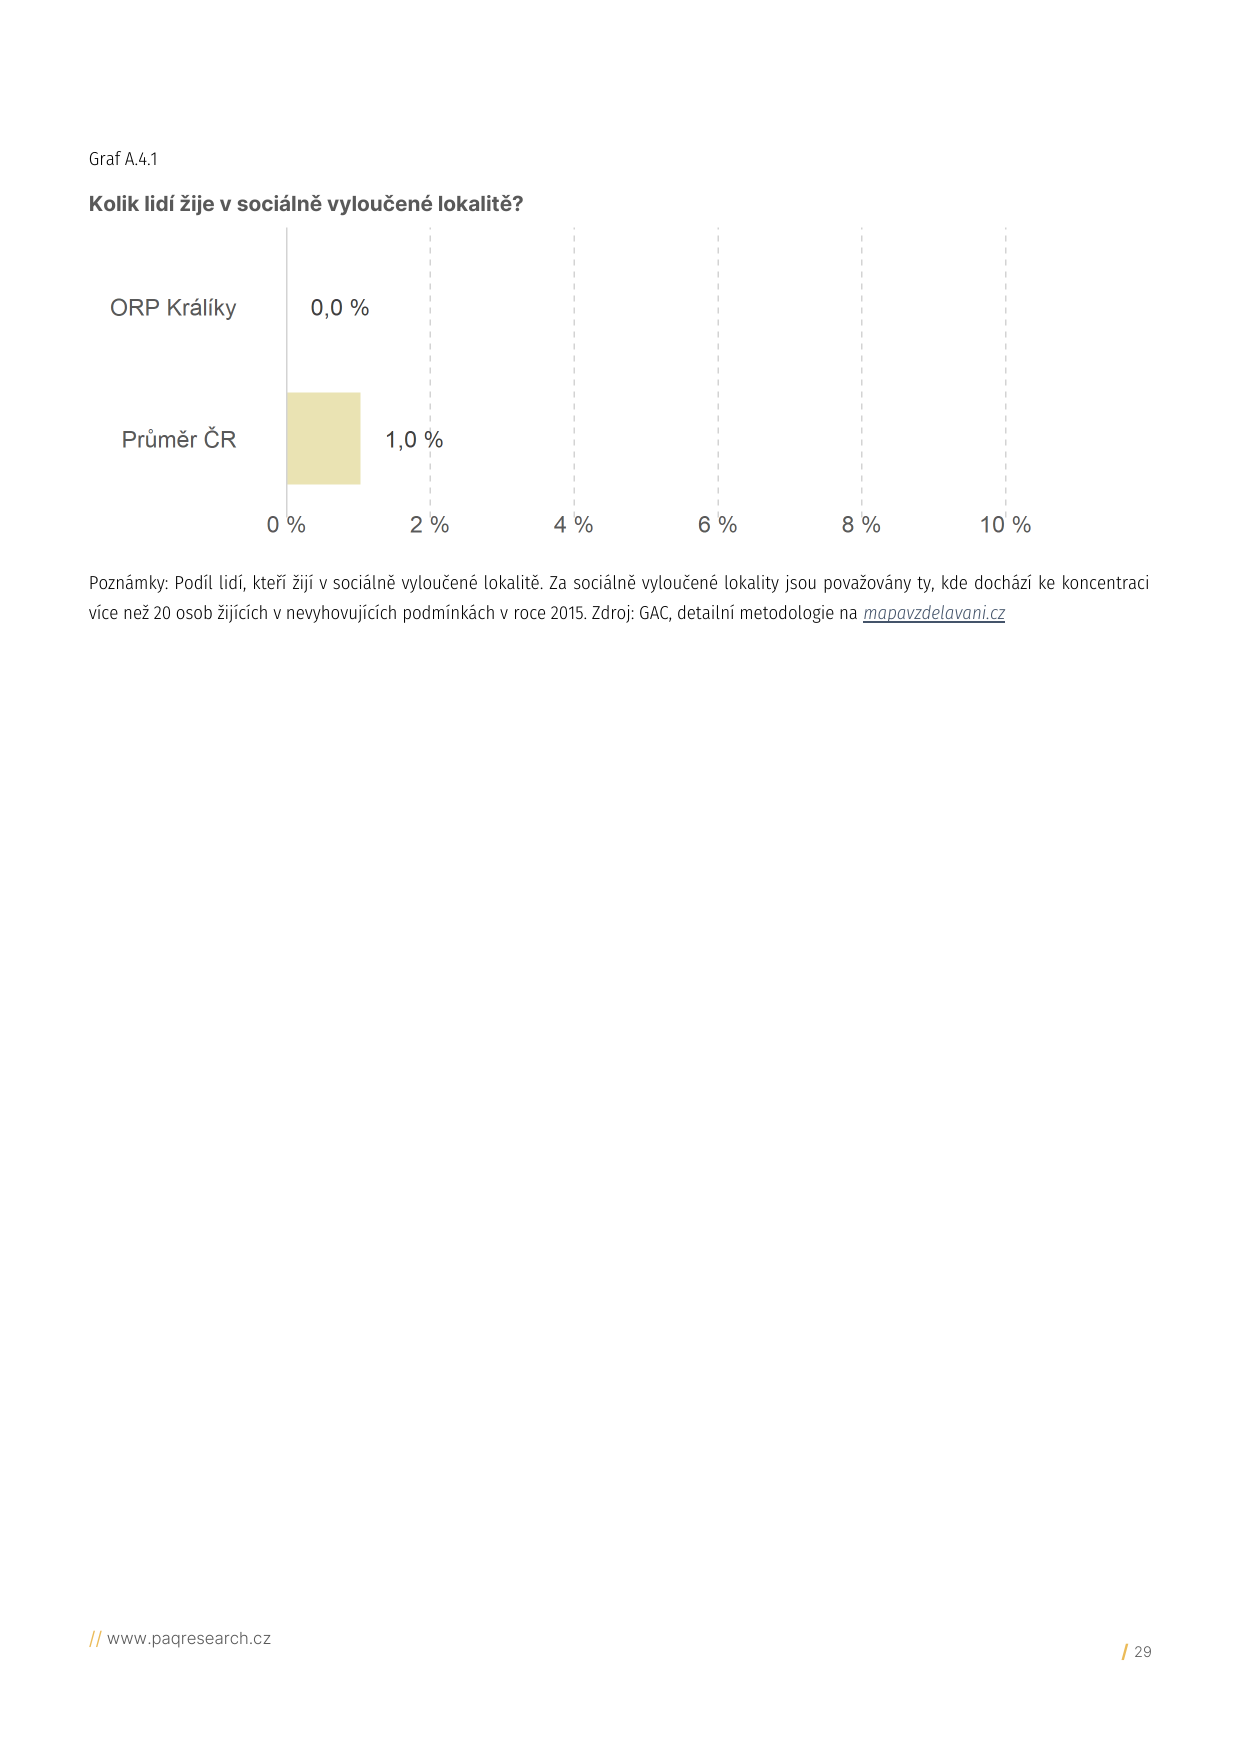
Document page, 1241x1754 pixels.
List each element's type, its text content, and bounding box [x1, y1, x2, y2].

text Poznámky: Podíl lidí, kteří žijí v sociálně vyloučené lokalitě. Za sociálně vyloučené lokality jsou považovány ty, kde dochází ke koncentraci více než 20 osob žijících v nevyhovujících podmínkách v roce 2015. Zdroj: GAC, detailní metodologie na mapavzdelavani.cz [89, 564, 1152, 625]
picture [88, 216, 1139, 548]
text Kolik lidí žije v sociálně vyloučené lokalitě? [89, 186, 1152, 216]
text Graf A.4.1 [89, 148, 1152, 170]
